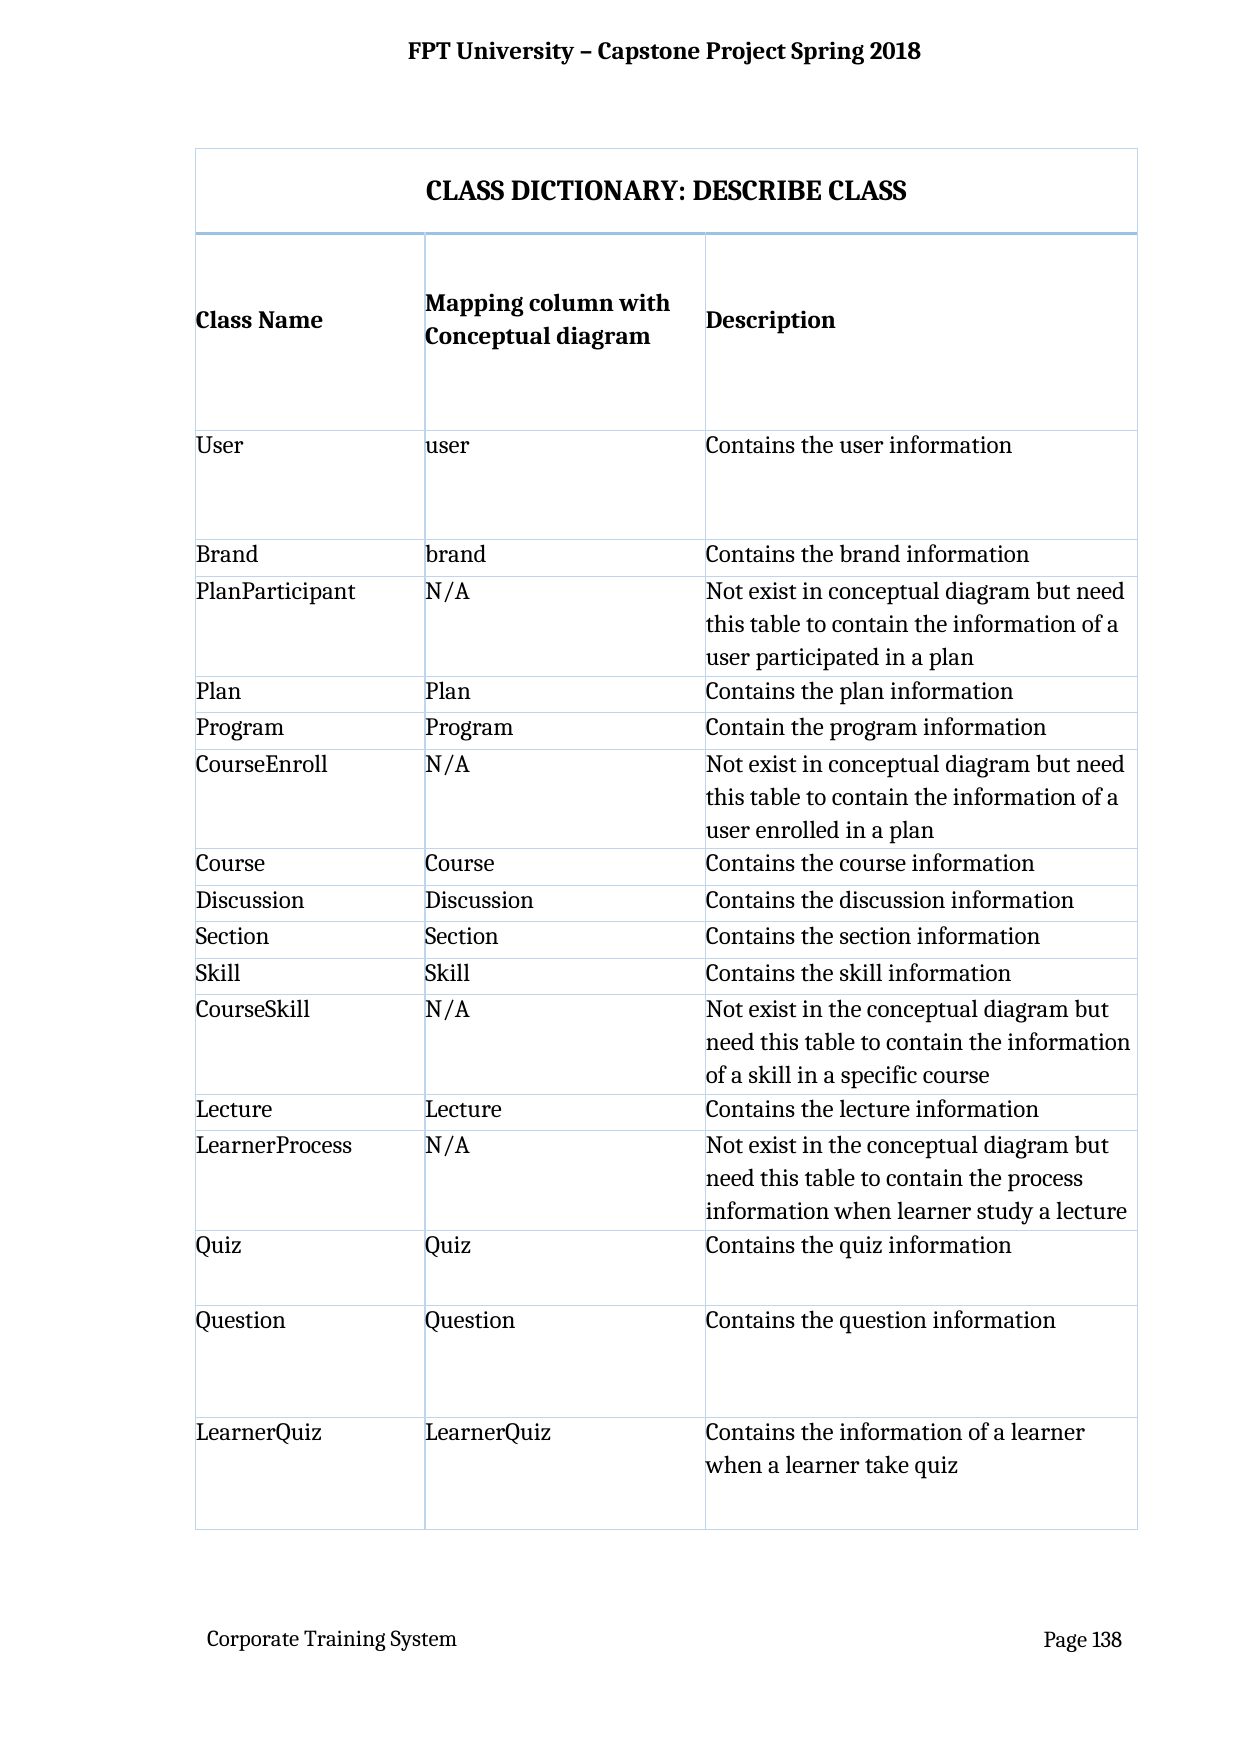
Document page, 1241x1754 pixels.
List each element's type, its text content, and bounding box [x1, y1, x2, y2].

table_cell N/A [426, 577, 705, 676]
table_cell Contains the lecture information [706, 1095, 1137, 1130]
table_cell Plan [426, 677, 705, 712]
table_cell CourseEnroll [196, 750, 424, 848]
table_cell Plan [196, 677, 424, 712]
table_cell Class Name [196, 235, 424, 430]
table_cell Quiz [196, 1231, 424, 1305]
table_cell User [196, 431, 424, 539]
table_cell Quiz [426, 1231, 705, 1305]
table_cell Course [426, 849, 705, 884]
table_cell Not exist in conceptual diagram but need this table to contain the information of a user enrolled in a plan [706, 750, 1137, 848]
table_cell CourseSkill [196, 995, 424, 1094]
table_cell LearnerProcess [196, 1131, 424, 1230]
table_cell Not exist in the conceptual diagram but need this table to contain the information of a skill in a specific course [706, 995, 1137, 1094]
table_cell Description [706, 235, 1137, 430]
table_cell Question [196, 1306, 424, 1417]
table_cell Program [426, 713, 705, 748]
table_header CLASS DICTIONARY: DESCRIBE CLASS [196, 149, 1137, 232]
table_cell Contains the information of a learner when a learner take quiz [706, 1418, 1137, 1528]
table_cell Contains the discussion information [706, 886, 1137, 921]
table_cell PlanParticipant [196, 577, 424, 676]
table_cell Discussion [426, 886, 705, 921]
table_cell Brand [196, 540, 424, 576]
table_cell Contains the quiz information [706, 1231, 1137, 1305]
table_cell Section [196, 922, 424, 957]
table_cell Program [196, 713, 424, 748]
table_cell LearnerQuiz [196, 1418, 424, 1528]
table_cell Not exist in the conceptual diagram but need this table to contain the process information when learner study a lecture [706, 1131, 1137, 1230]
table_cell Section [426, 922, 705, 957]
table_cell Lecture [196, 1095, 424, 1130]
table_cell Mapping column with Conceptual diagram [426, 235, 705, 430]
table_cell Contains the plan information [706, 677, 1137, 712]
table_cell Contains the skill information [706, 959, 1137, 994]
table_cell Not exist in conceptual diagram but need this table to contain the information of a user participated in a plan [706, 577, 1137, 676]
table_cell N/A [426, 995, 705, 1094]
table_cell Skill [426, 959, 705, 994]
table_cell Contains the user information [706, 431, 1137, 539]
table_cell Lecture [426, 1095, 705, 1130]
table_cell Question [426, 1306, 705, 1417]
table_cell Contains the question information [706, 1306, 1137, 1417]
table_cell Contains the section information [706, 922, 1137, 957]
table_cell Discussion [196, 886, 424, 921]
table_cell brand [426, 540, 705, 576]
table_cell N/A [426, 1131, 705, 1230]
table_cell LearnerQuiz [426, 1418, 705, 1528]
table_cell Contains the brand information [706, 540, 1137, 576]
table_cell N/A [426, 750, 705, 848]
table_cell Course [196, 849, 424, 884]
table_cell Contain the program information [706, 713, 1137, 748]
table_cell user [426, 431, 705, 539]
table_cell Skill [196, 959, 424, 994]
table_cell Contains the course information [706, 849, 1137, 884]
